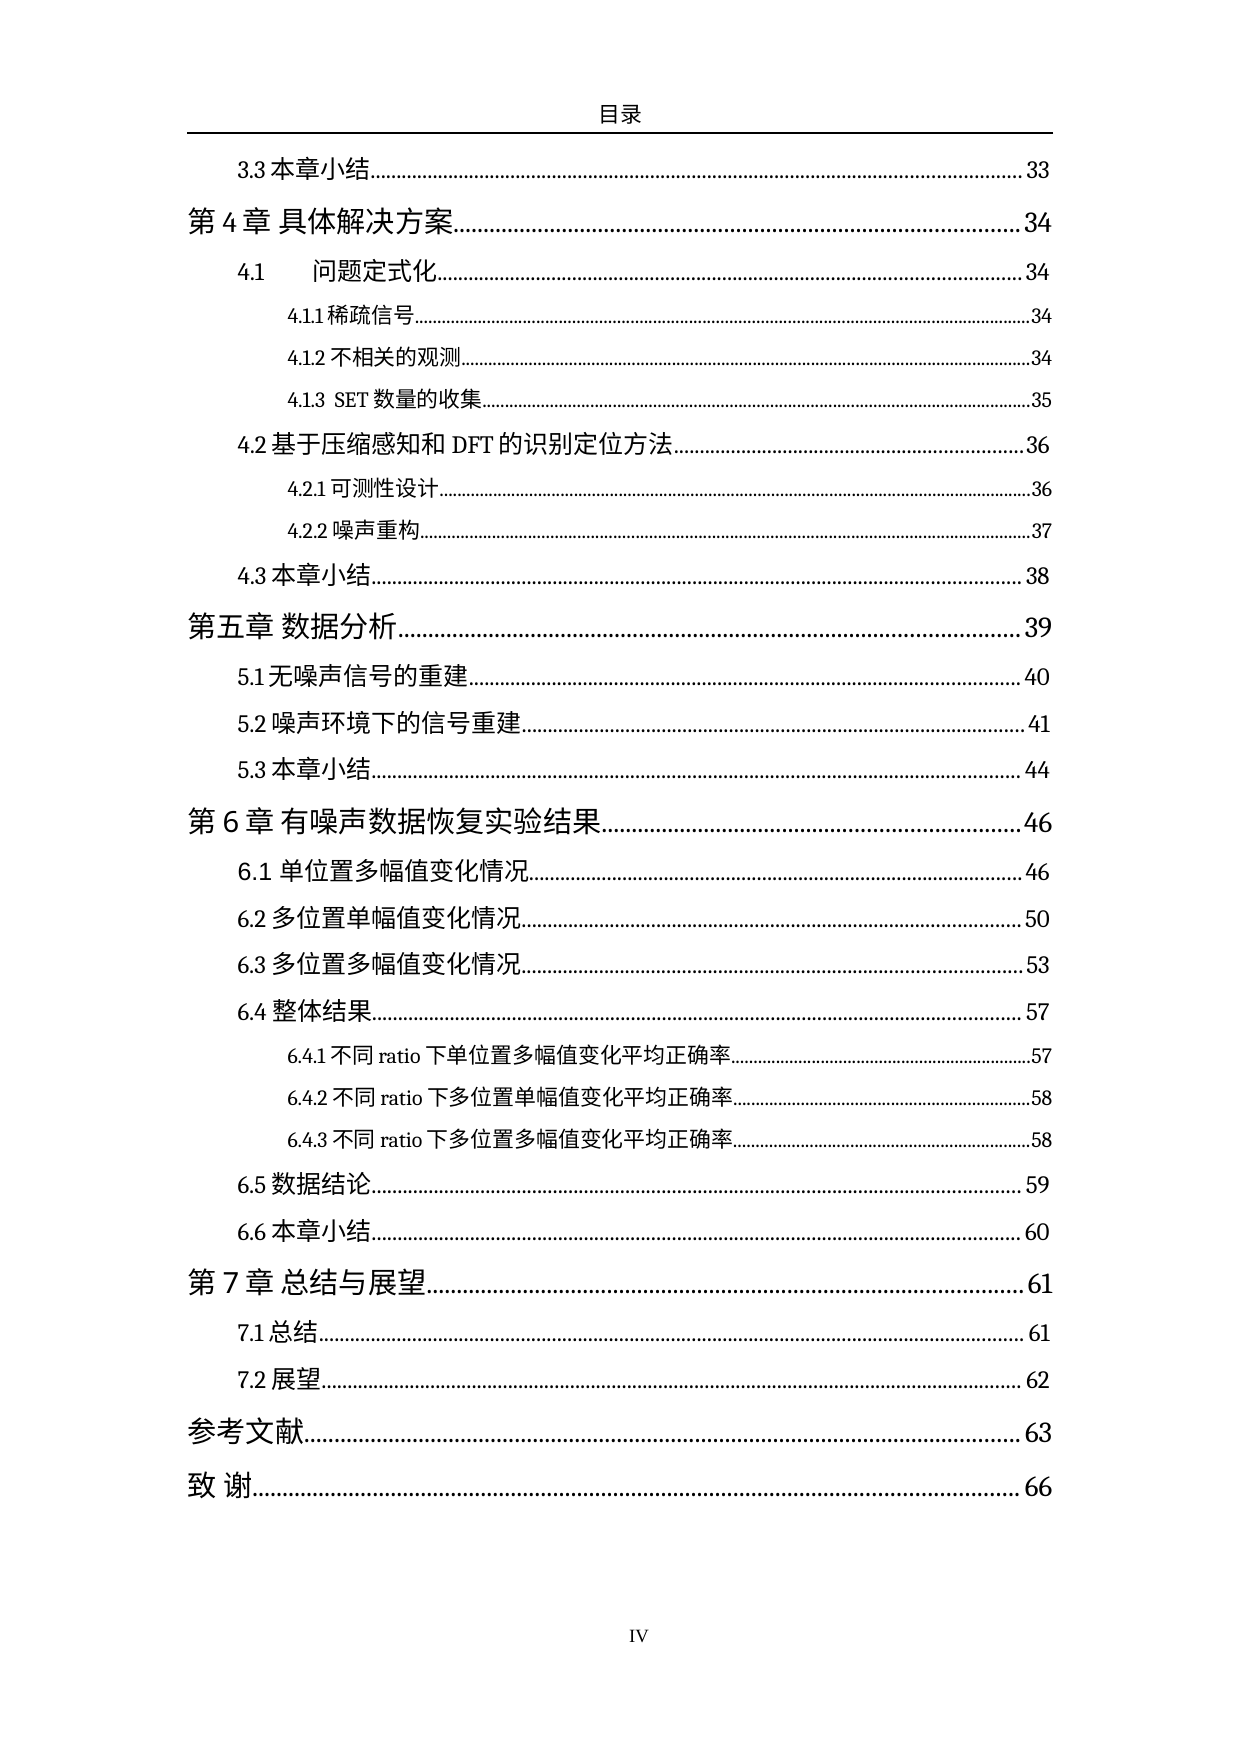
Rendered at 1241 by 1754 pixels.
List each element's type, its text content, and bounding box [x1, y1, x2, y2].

text 第4章 具体解决方案 34 [187, 199, 1053, 241]
text 5.2 噪声环境下的信号重建 41 [237, 703, 1053, 739]
text 4.2.1 可测性设计 36 [287, 471, 1053, 503]
text 4.1.3 SET数量的收集 35 [287, 382, 1053, 414]
text 致 谢 66 [187, 1463, 1053, 1505]
text 第6章 有噪声数据恢复实验结果 46 [187, 799, 1053, 841]
text 6.4.1 不同ratio下单位置多幅值变化平均正确率 57 [287, 1038, 1053, 1070]
text 7.1 总结 61 [237, 1313, 1053, 1349]
text 6.2 多位置单幅值变化情况 50 [237, 898, 1053, 934]
text 6.4.2不同ratio下多位置单幅值变化平均正确率 58 [287, 1080, 1053, 1112]
text 4.3本章小结 38 [237, 555, 1053, 591]
text 6.4.3不同ratio下多位置多幅值变化平均正确率 58 [287, 1122, 1053, 1154]
text 6.6 本章小结 60 [237, 1211, 1053, 1247]
text 6.3 多位置多幅值变化情况 53 [237, 945, 1053, 981]
text 6.4 整体结果 57 [237, 992, 1053, 1028]
text 6.1 单位置多幅值变化情况 46 [237, 852, 1053, 888]
text 第五章 数据分析 39 [187, 604, 1053, 646]
text 4.1.1稀疏信号 34 [287, 298, 1053, 330]
text 第7章 总结与展望 61 [187, 1260, 1053, 1302]
text 参考文献 63 [187, 1408, 1053, 1450]
text 4.1 问题定式化 34 [237, 251, 1053, 288]
text 6.5 数据结论 59 [237, 1164, 1053, 1201]
text 3.3本章小结 33 [237, 150, 1053, 186]
text 4.1.2 不相关的观测 34 [287, 340, 1053, 372]
text 5.3 本章小结 44 [237, 750, 1053, 786]
text 7.2 展望 62 [237, 1359, 1053, 1396]
text 5.1 无噪声信号的重建 40 [237, 657, 1053, 693]
text 4.2.2 噪声重构 37 [287, 513, 1053, 545]
text 4.2基于压缩感知和DFT的识别定位方法 36 [237, 424, 1053, 461]
